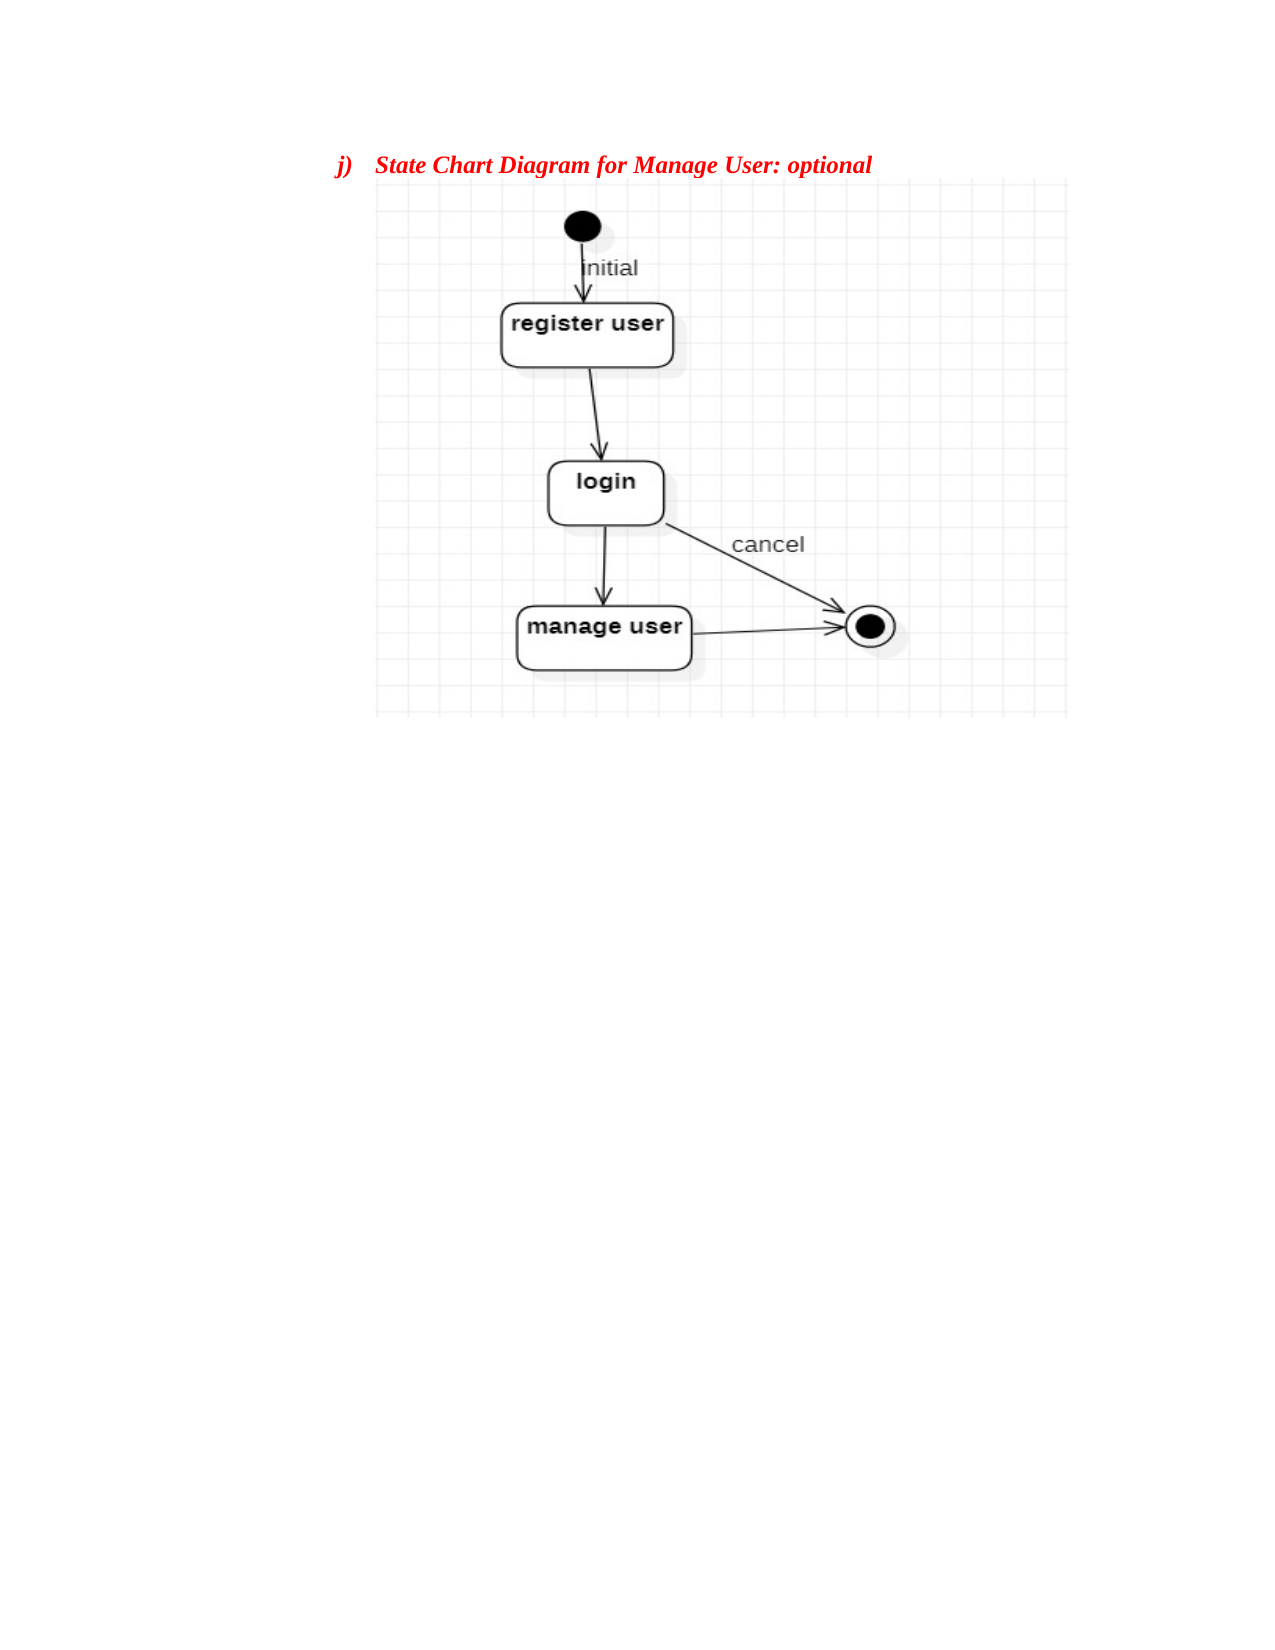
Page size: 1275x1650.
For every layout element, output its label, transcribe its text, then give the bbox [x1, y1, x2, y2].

picture [375, 178, 1070, 718]
list State Chart Diagram for Manage User: optional [337, 150, 1125, 179]
